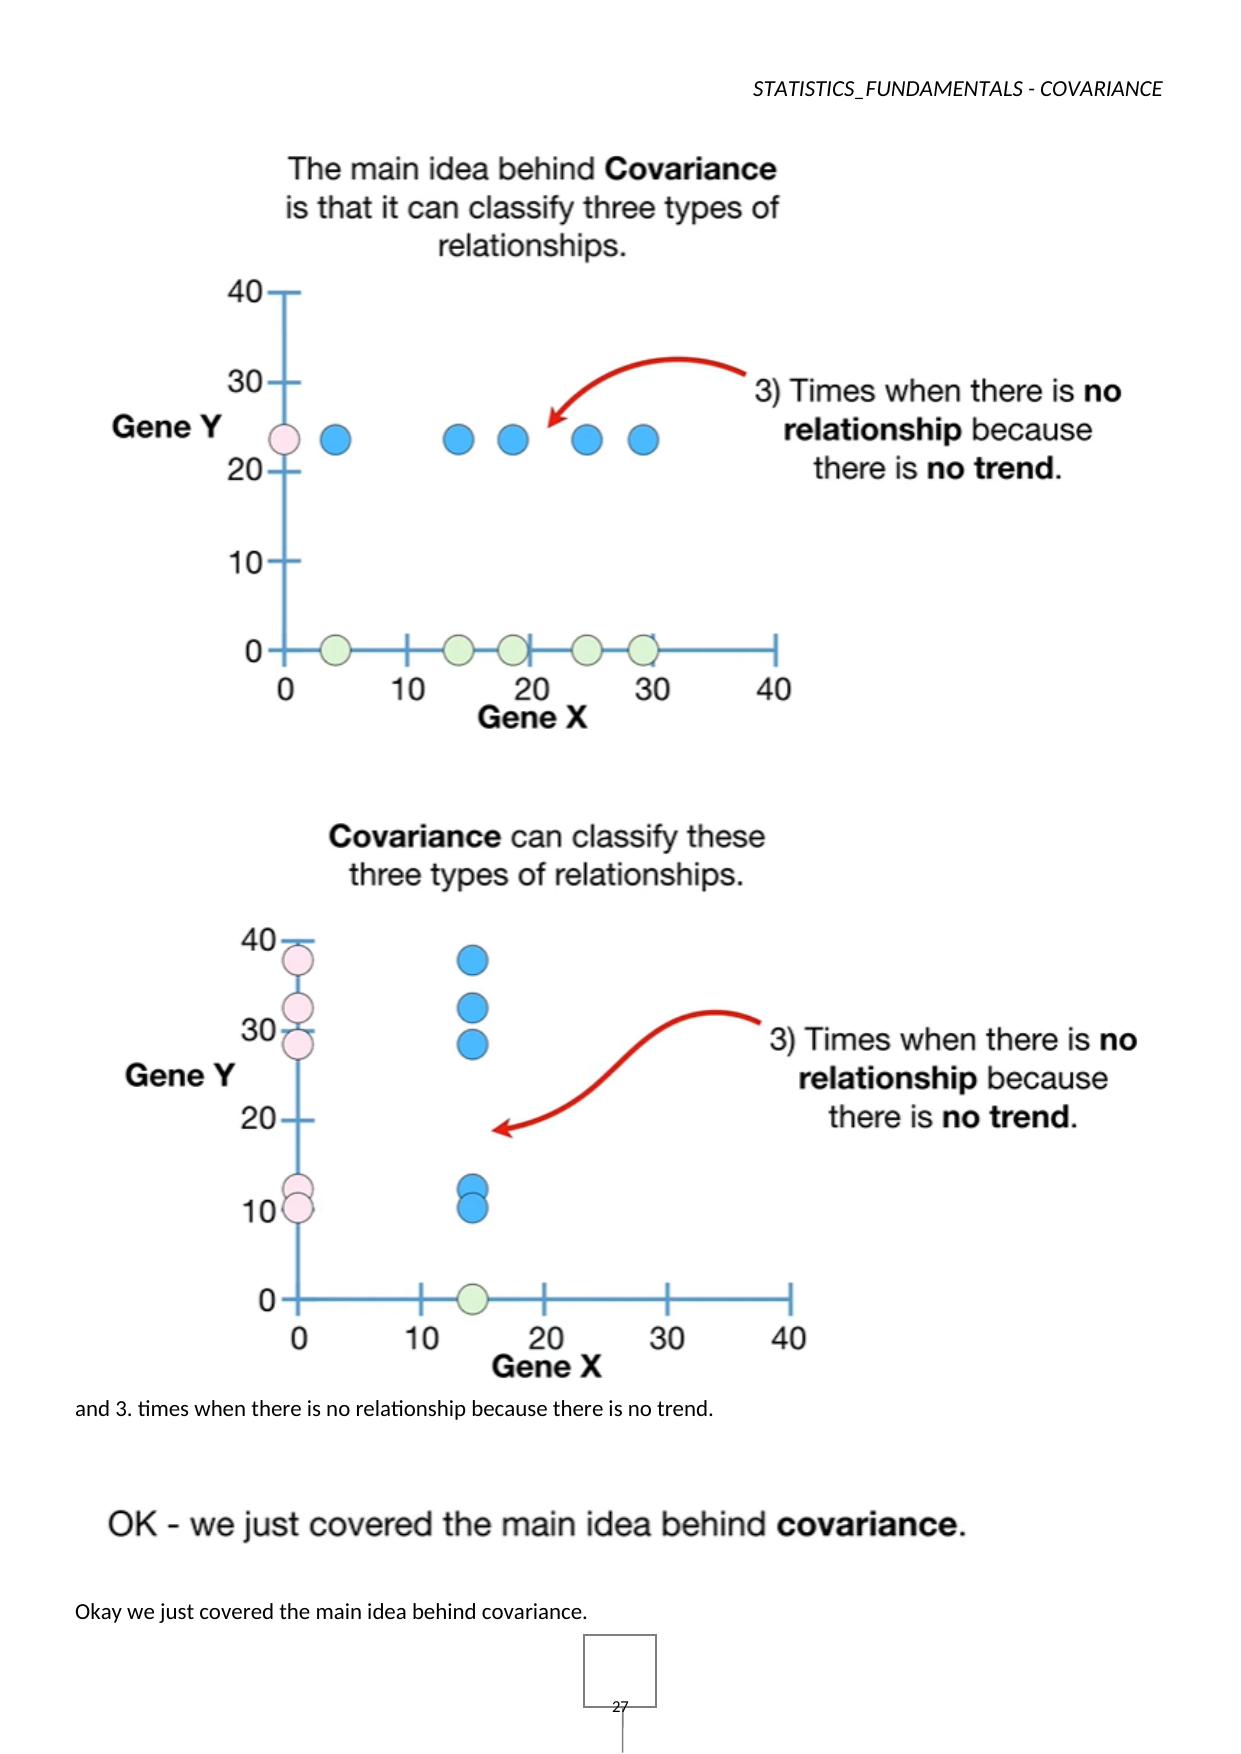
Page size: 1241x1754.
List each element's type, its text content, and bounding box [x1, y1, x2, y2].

text and 3. times when there is no relationship because there is no trend. [75, 1394, 1165, 1422]
picture [75, 780, 1166, 1394]
text Okay we just covered the main idea behind covariance. [75, 1597, 1165, 1625]
picture [75, 129, 1166, 752]
picture [75, 1450, 1012, 1597]
